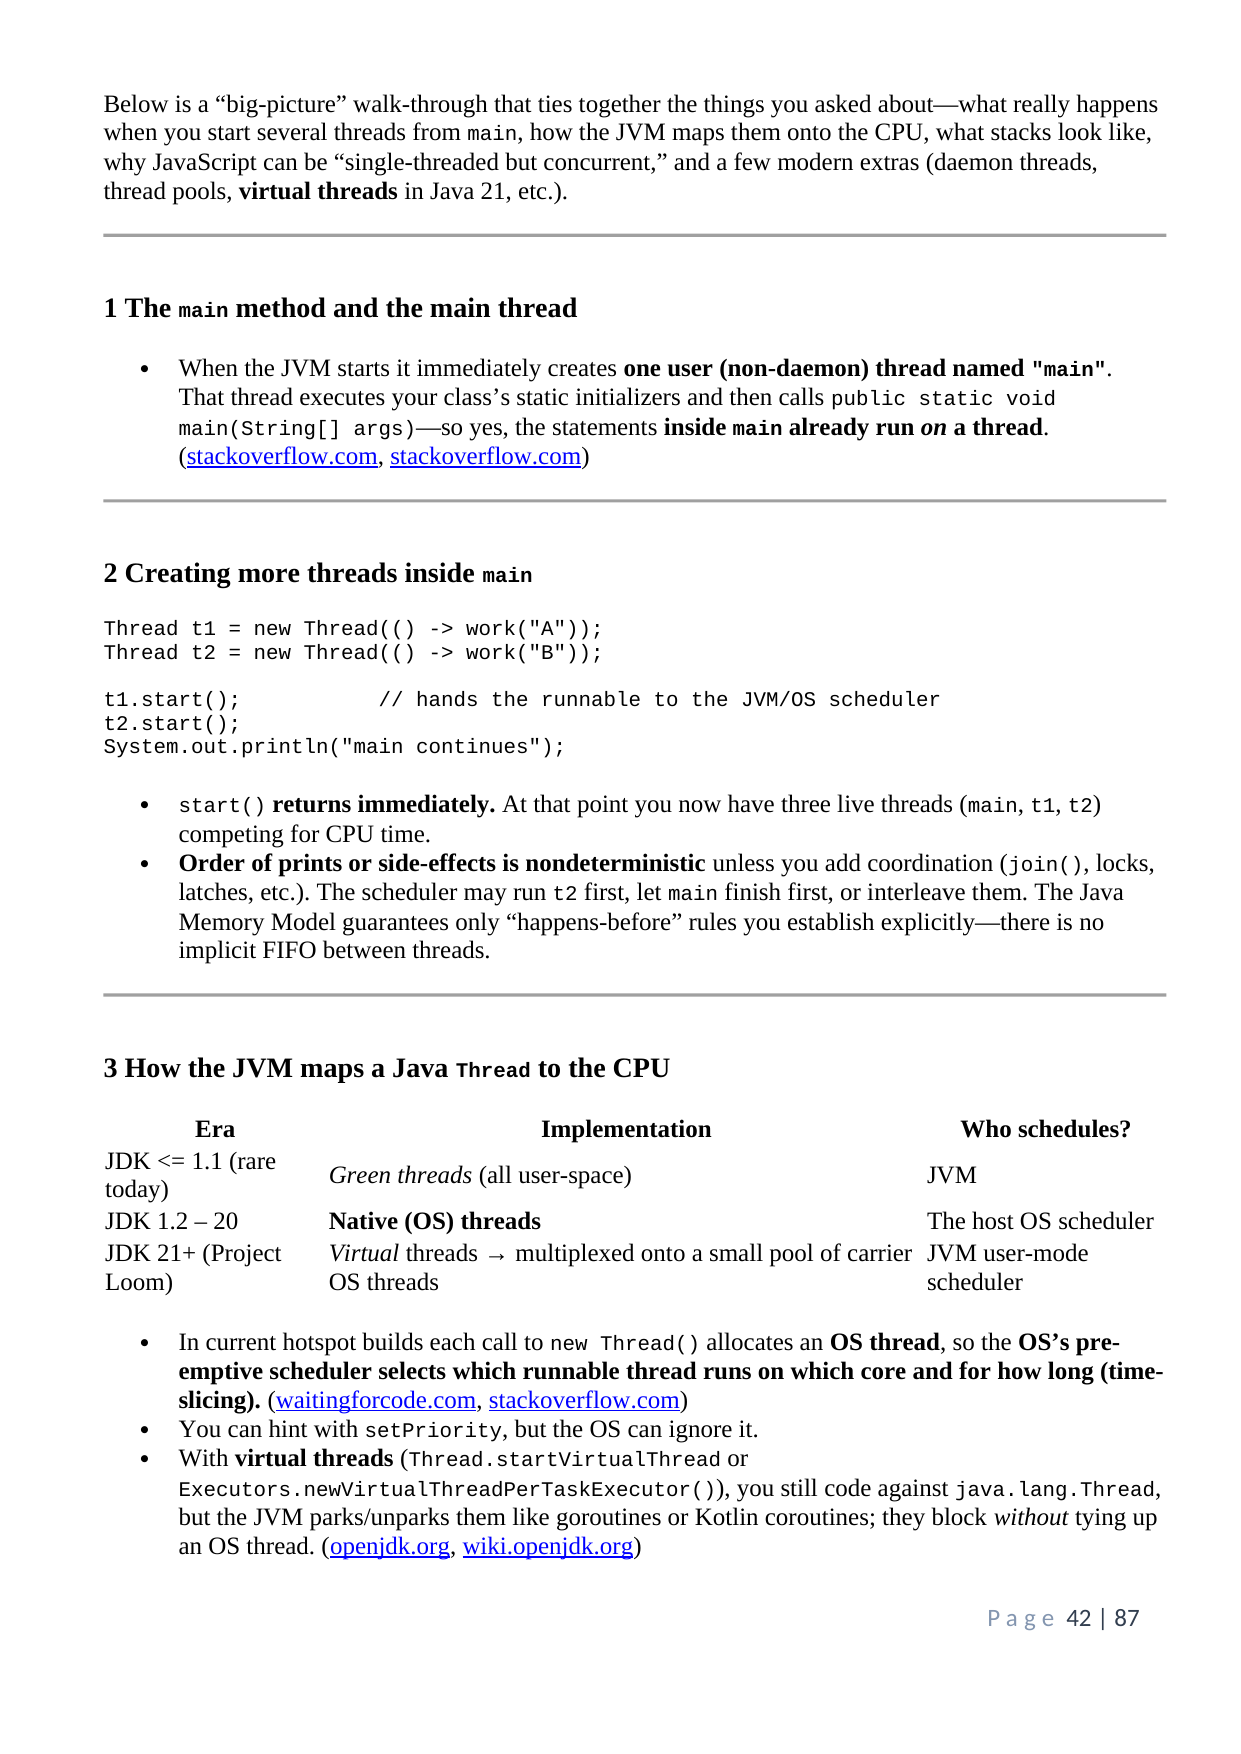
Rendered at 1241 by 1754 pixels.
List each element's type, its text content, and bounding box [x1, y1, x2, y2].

table_cell Native (OS) threads [327, 1205, 925, 1237]
list With virtual threads (Thread.startVirtualThread or Executors.newVirtualThreadPerTaskExecutor()), you still code against java.lang.Thread, but the JVM parks/unparks them like goroutines or Kotlin coroutines; they block without tying up an OS thread. (openjdk.org, wiki.openjdk.org) [141, 1443, 1166, 1560]
table_cell Virtual threads → multiplexed onto a small pool of carrier OS threads [327, 1237, 925, 1297]
text 2 Creating more threads inside main [103, 556, 1166, 589]
list start() returns immediately. At that point you now have three live threads (main, t1, t2) competing for CPU time. [141, 789, 1166, 848]
table_header Implementation [327, 1113, 925, 1144]
text System.out.println("main continues"); [103, 736, 1166, 760]
table_cell JDK 21+ (Project Loom) [103, 1237, 327, 1297]
table_header Who schedules? [925, 1113, 1166, 1144]
list Order of prints or side-effects is nondeterministic unless you add coordination (join(), locks, latches, etc.). The scheduler may run t2 first, let main finish first, or interleave them. The Java Memory Model guarantees only “happens-before” rules you establish explicitly—there is no implicit FIFO between threads. [141, 848, 1166, 964]
table_header Era [103, 1113, 327, 1144]
list In current hotspot builds each call to new Thread() allocates an OS thread, so the OS’s pre-emptive scheduler selects which runnable thread runs on which core and for how long (time-slicing). (waitingforcode.com, stackoverflow.com) [141, 1327, 1166, 1414]
text Thread t2 = new Thread(() -> work("B")); [103, 642, 1166, 666]
text 1 The main method and the main thread [103, 291, 1166, 323]
table_cell The host OS scheduler [925, 1205, 1166, 1237]
text 3 How the JVM maps a Java Thread to the CPU [103, 1051, 1166, 1083]
table_cell JDK <= 1.1 (rare today) [103, 1144, 327, 1205]
list When the JVM starts it immediately creates one user (non-daemon) thread named "main". That thread executes your class’s static initializers and then calls public static void main(String[] args)—so yes, the statements inside main already run on a thread. (stackoverflow.com, stackoverflow.com) [141, 353, 1166, 470]
table_cell JDK 1.2 – 20 [103, 1205, 327, 1237]
text Below is a “big-picture” walk-through that ties together the things you asked about—what really happens when you start several threads from main, how the JVM maps them onto the CPU, what stacks look like, why JavaScript can be “single-threaded but concurrent,” and a few modern extras (daemon threads, thread pools, virtual threads in Java 21, etc.). [103, 89, 1166, 204]
table_cell Green threads (all user-space) [327, 1144, 925, 1205]
text Thread t1 = new Thread(() -> work("A")); [103, 618, 1166, 642]
text t2.start(); [103, 713, 1166, 736]
text t1.start(); // hands the runnable to the JVM/OS scheduler [103, 689, 1166, 713]
table_cell JVM [925, 1144, 1166, 1205]
table_cell JVM user-mode scheduler [925, 1237, 1166, 1297]
list You can hint with setPriority, but the OS can ignore it. [141, 1414, 1166, 1443]
